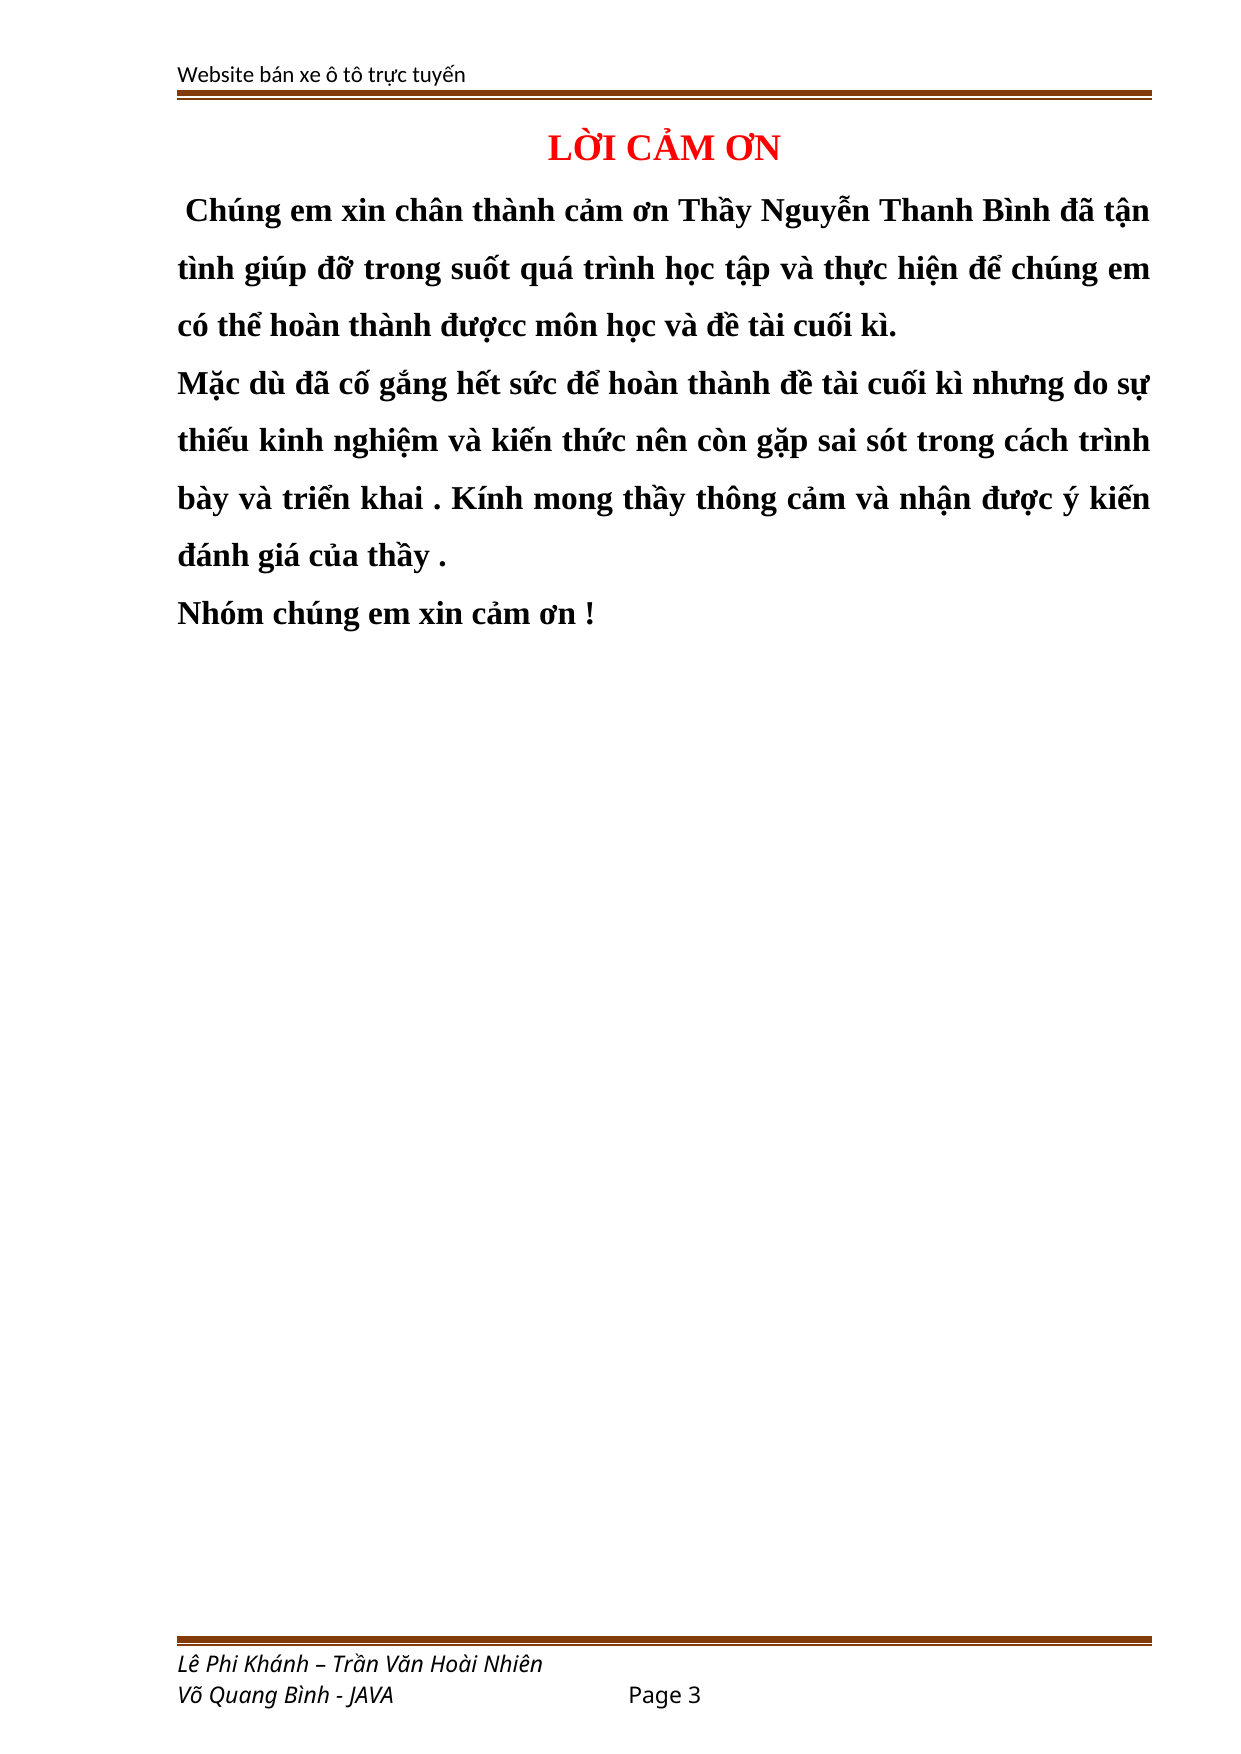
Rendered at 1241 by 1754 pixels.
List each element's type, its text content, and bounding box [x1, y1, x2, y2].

text Mặc dù đã cố gắng hết sức để hoàn thành đề tài cuối kì nhưng do sự thiếu kinh nghiệm và kiến thức nên còn gặp sai sót trong cách trình bày và triển khai . Kính mong thầy thông cảm và nhận được ý kiến đánh giá của thầy . [177, 363, 1152, 574]
text Nhóm chúng em xin cảm ơn ! [177, 593, 1152, 631]
text Chúng em xin chân thành cảm ơn Thầy Nguyễn Thanh Bình đã tận tình giúp đỡ trong suốt quá trình học tập và thực hiện để chúng em có thể hoàn thành đượcc môn học và đề tài cuối kì. [177, 191, 1152, 344]
text LỜI CẢM ƠN [177, 126, 1152, 169]
